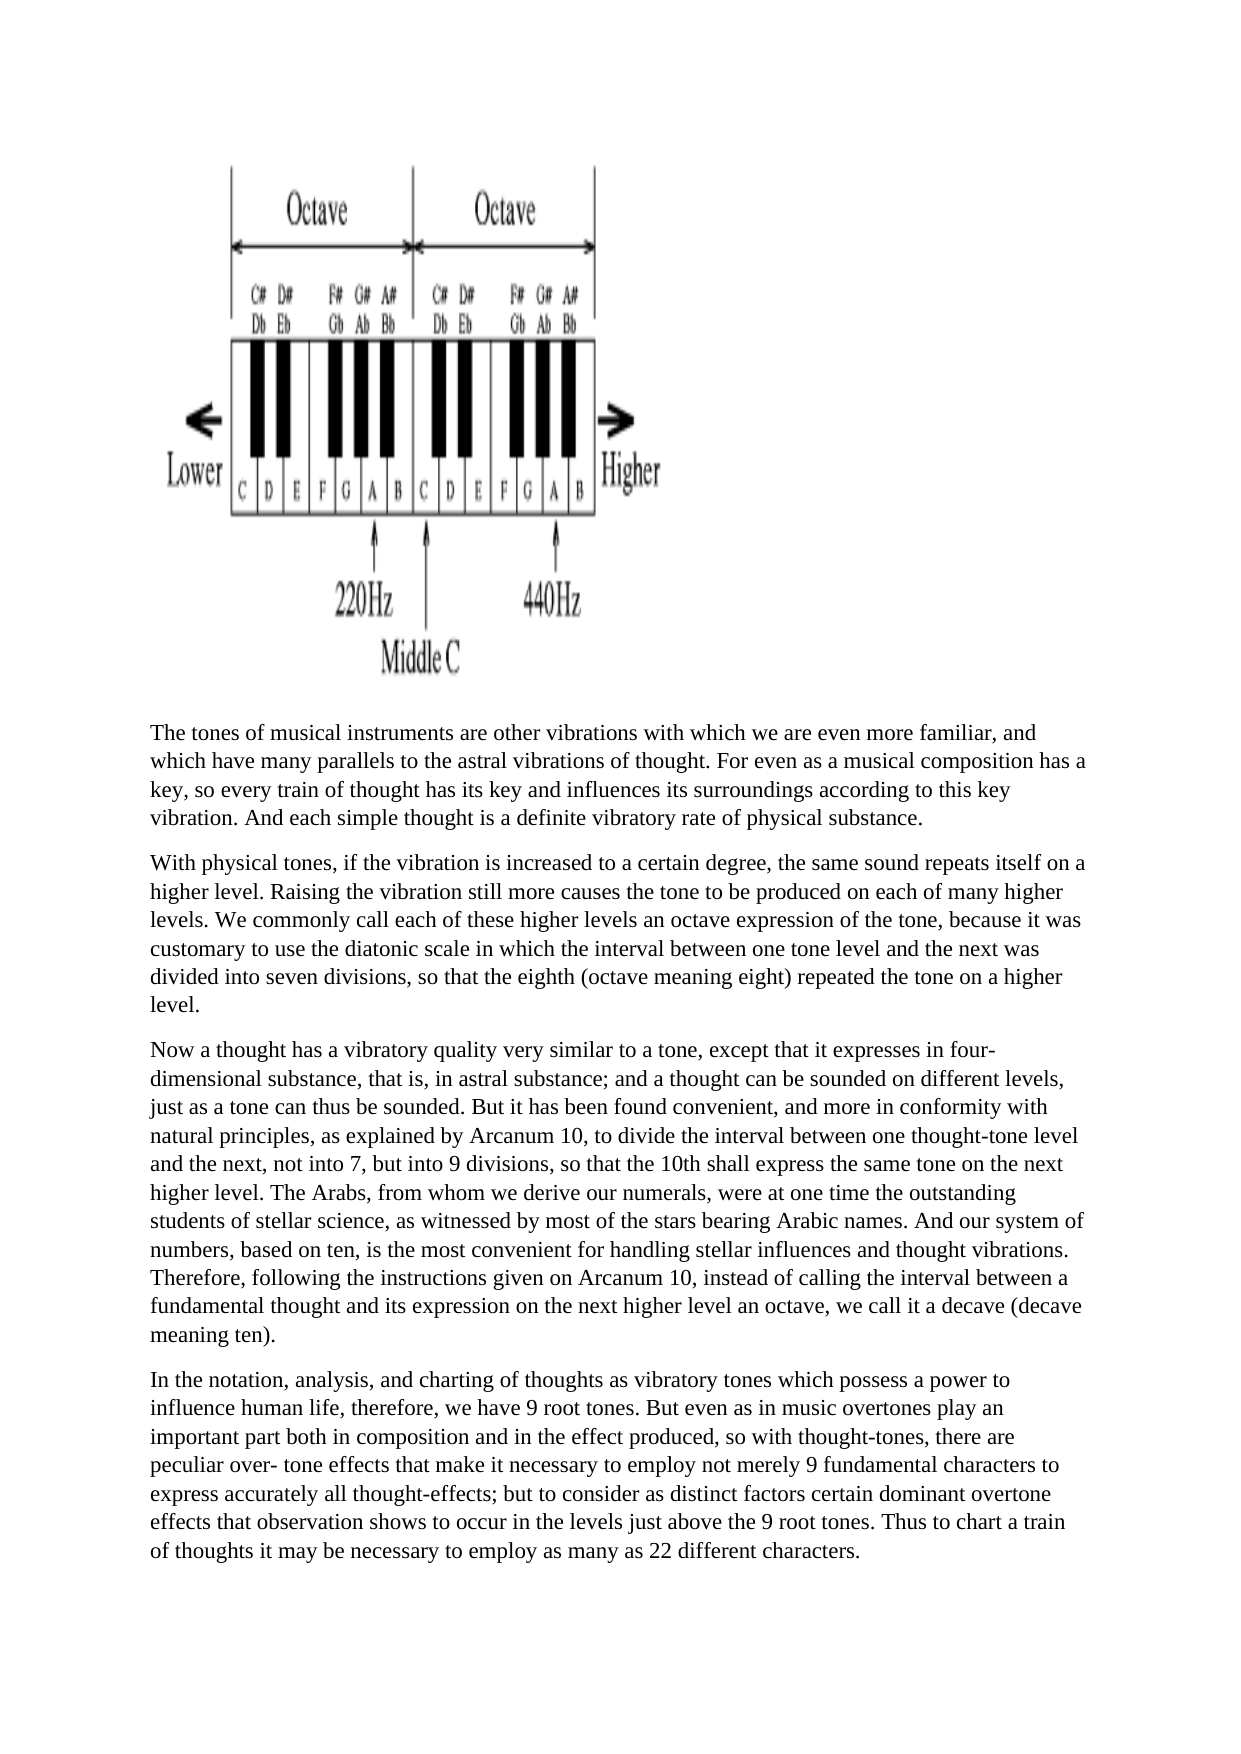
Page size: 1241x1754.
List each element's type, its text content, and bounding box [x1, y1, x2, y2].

picture [150, 150, 679, 700]
text In the notation, analysis, and charting of thoughts as vibratory tones which possess a power to influence human life, therefore, we have 9 root tones. But even as in music overtones play an important part both in composition and in the effect produced, so with thought-tones, there are peculiar over- tone effects that make it necessary to employ not merely 9 fundamental characters to express accurately all thought-effects; but to consider as distinct factors certain dominant overtone effects that observation shows to occur in the levels just above the 9 root tones. Thus to chart a train of thoughts it may be necessary to employ as many as 22 different characters. [150, 1366, 1090, 1563]
text The tones of musical instruments are other vibrations with which we are even more familiar, and which have many parallels to the astral vibrations of thought. For even as a musical composition has a key, so every train of thought has its key and influences its surroundings according to this key vibration. And each simple thought is a definite vibratory rate of physical substance. [150, 719, 1090, 831]
text Now a thought has a vibratory quality very similar to a tone, except that it expresses in four-dimensional substance, that is, in astral substance; and a thought can be sounded on different levels, just as a tone can thus be sounded. But it has been found convenient, and more in conformity with natural principles, as explained by Arcanum 10, to divide the interval between one thought-tone level and the next, not into 7, but into 9 divisions, so that the 10th shall express the same tone on the next higher level. The Arabs, from whom we derive our numerals, were at one time the outstanding students of stellar science, as witnessed by most of the stars bearing Arabic names. And our system of numbers, based on ten, is the most convenient for handling stellar influences and thought vibrations. Therefore, following the instructions given on Arcanum 10, instead of calling the interval between a fundamental thought and its expression on the next higher level an octave, we call it a decave (decave meaning ten). [150, 1037, 1090, 1347]
text With physical tones, if the vibration is increased to a certain degree, the same sound repeats itself on a higher level. Raising the vibration still more causes the tone to be produced on each of many higher levels. We commonly call each of these higher levels an octave expression of the tone, because it was customary to use the diatonic scale in which the interval between one tone level and the next was divided into seven divisions, so that the eighth (octave meaning eight) repeated the tone on a higher level. [150, 849, 1090, 1018]
